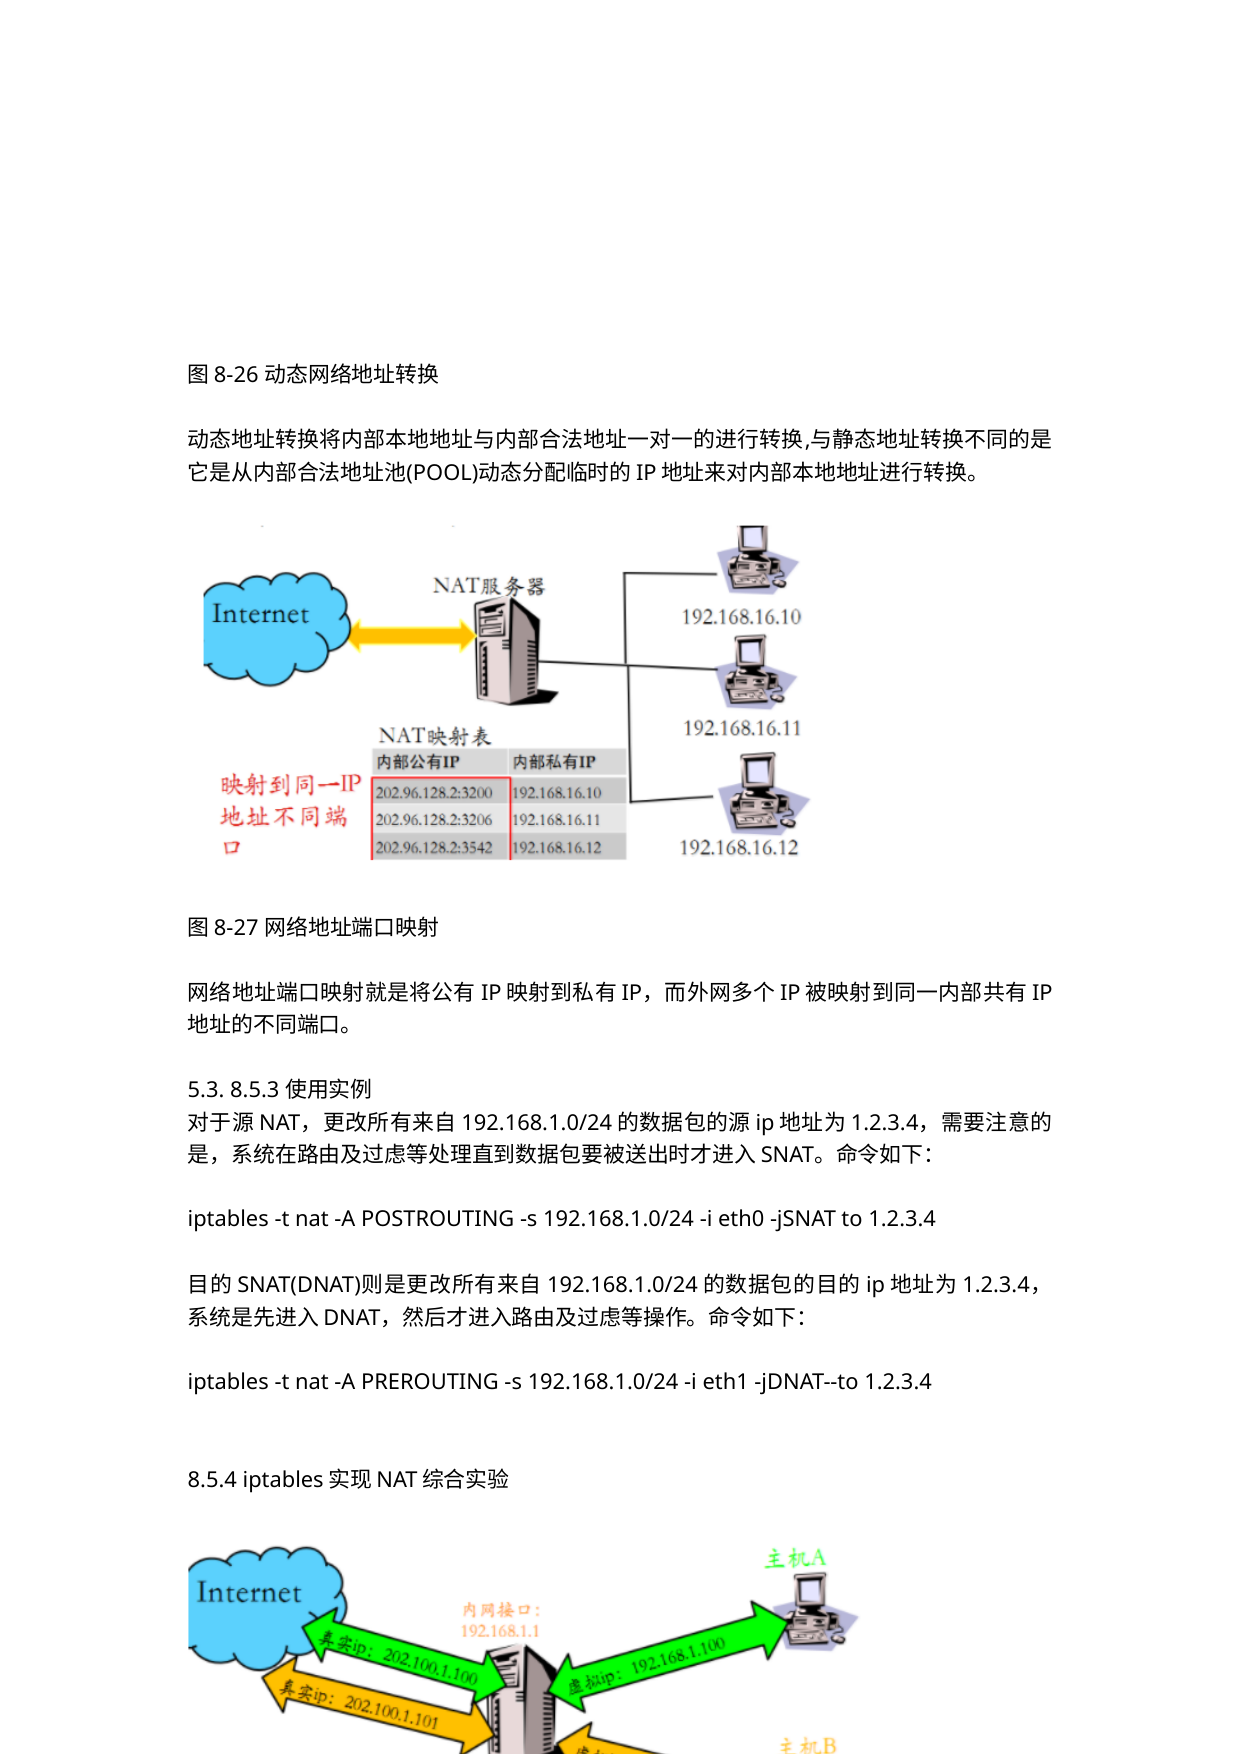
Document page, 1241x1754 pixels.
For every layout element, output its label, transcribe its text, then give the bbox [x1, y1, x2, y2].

list 图8-26 动态网络地址转换 [187, 357, 1053, 389]
list 5.3. 8.5.3 使用实例 [187, 1072, 1053, 1104]
picture [198, 511, 821, 876]
list 图8-27 网络地址端口映射 [187, 909, 1053, 942]
list 目的SNAT(DNAT)则是更改所有来自192.168.1.0/24的数据包的目的ip地址为1.2.3.4，系统是先进入DNAT，然后才进入路由及过虑等操作。命令如下： [187, 1267, 1053, 1332]
picture [186, 1521, 876, 1754]
list 网络地址端口映射就是将公有IP映射到私有IP，而外网多个IP被映射到同一内部共有IP地址的不同端口。 [187, 974, 1053, 1039]
list iptables -t nat -A POSTROUTING -s 192.168.1.0/24 -i eth0 -jSNAT to 1.2.3.4 [187, 1202, 1053, 1234]
list 对于源NAT，更改所有来自192.168.1.0/24的数据包的源ip地址为1.2.3.4，需要注意的是，系统在路由及过虑等处理直到数据包要被送出时才进入SNAT。命令如下： [187, 1104, 1053, 1169]
list 动态地址转换将内部本地地址与内部合法地址一对一的进行转换,与静态地址转换不同的是它是从内部合法地址池(POOL)动态分配临时的IP地址来对内部本地地址进行转换。 [187, 422, 1053, 487]
list iptables -t nat -A PREROUTING -s 192.168.1.0/24 -i eth1 -jDNAT--to 1.2.3.4 [187, 1364, 1053, 1397]
list 8.5.4 iptables实现NAT综合实验 [187, 1462, 1053, 1494]
